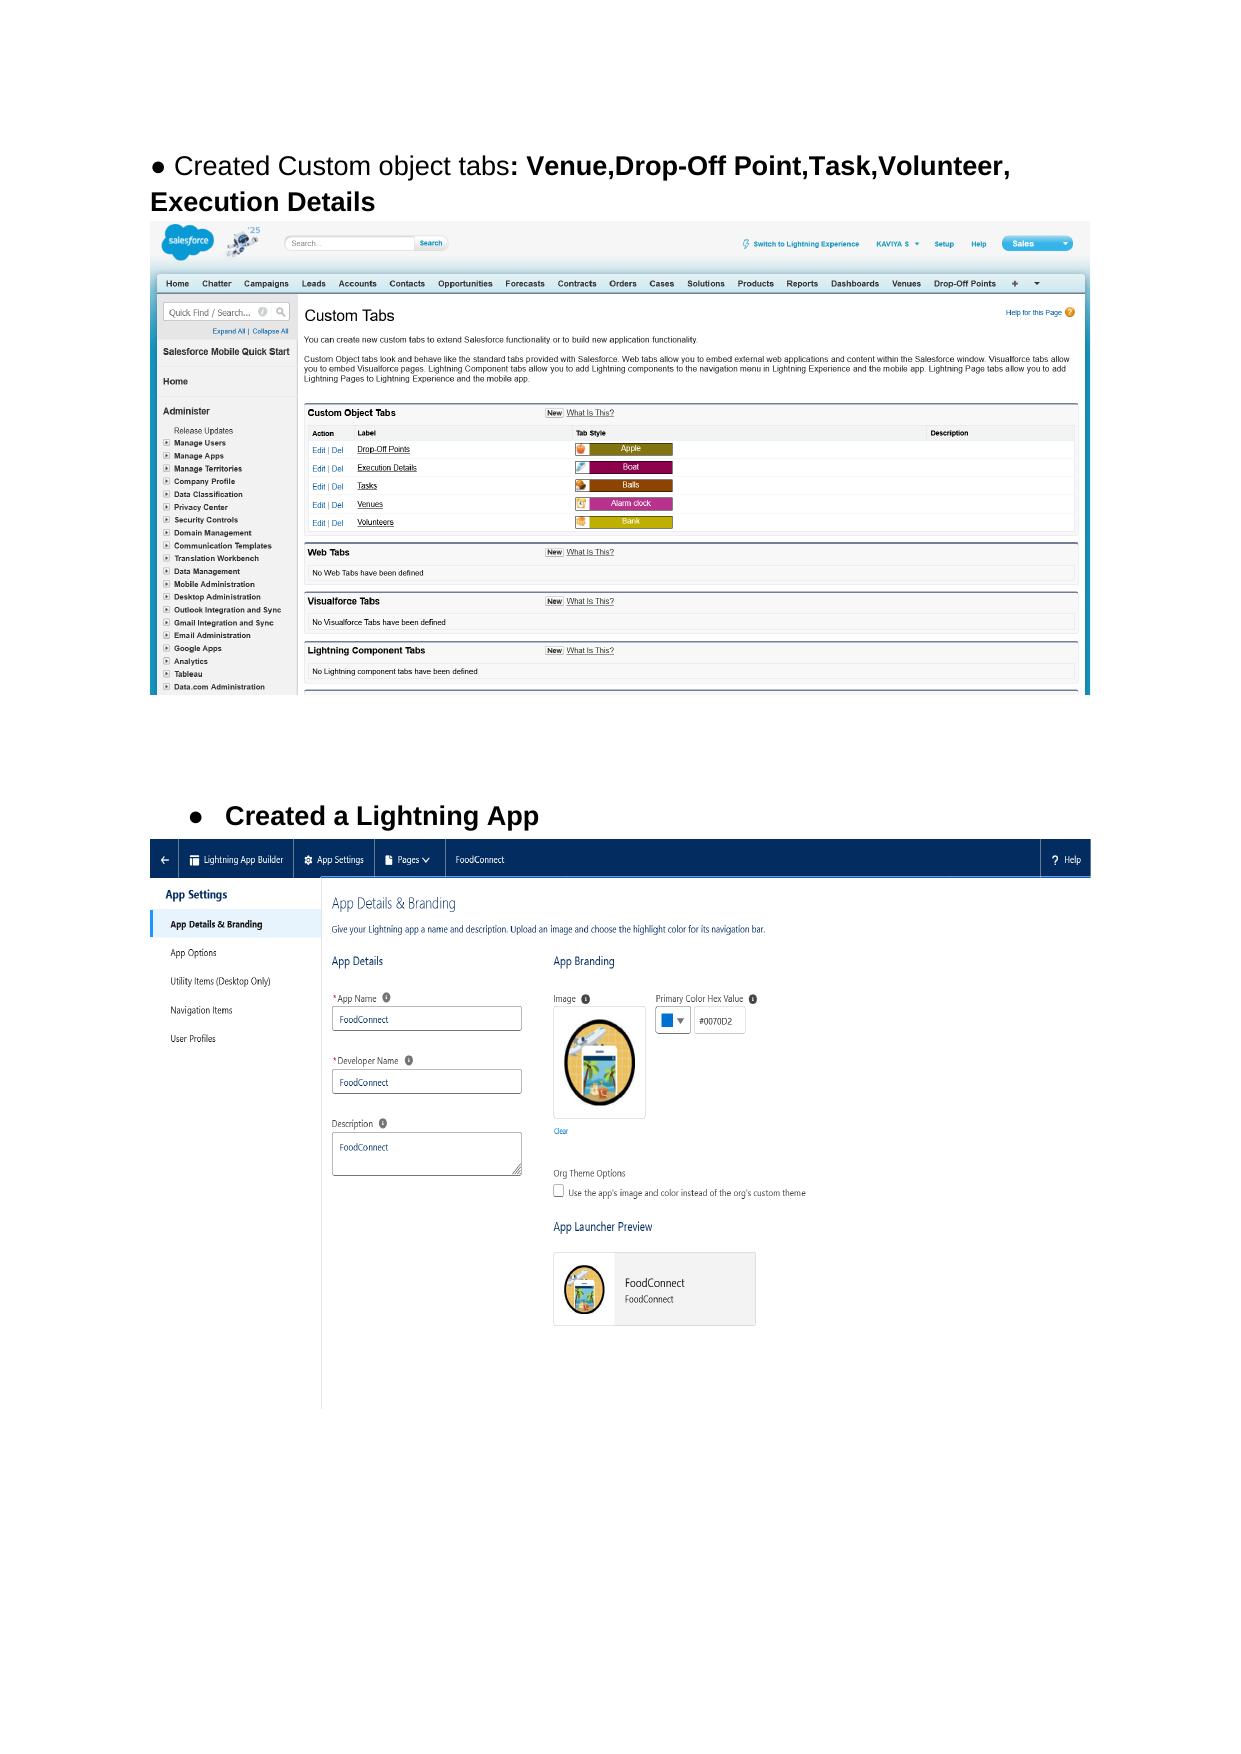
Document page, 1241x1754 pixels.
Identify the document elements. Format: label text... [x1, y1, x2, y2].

text ● Created Custom object tabs: Venue,Drop-Off Point,Task,Volunteer, [150, 150, 1090, 181]
picture [150, 221, 1091, 695]
subtitle Created a Lightning App [187, 800, 1090, 831]
text Execution Details [150, 186, 1090, 217]
picture [150, 839, 1091, 1409]
